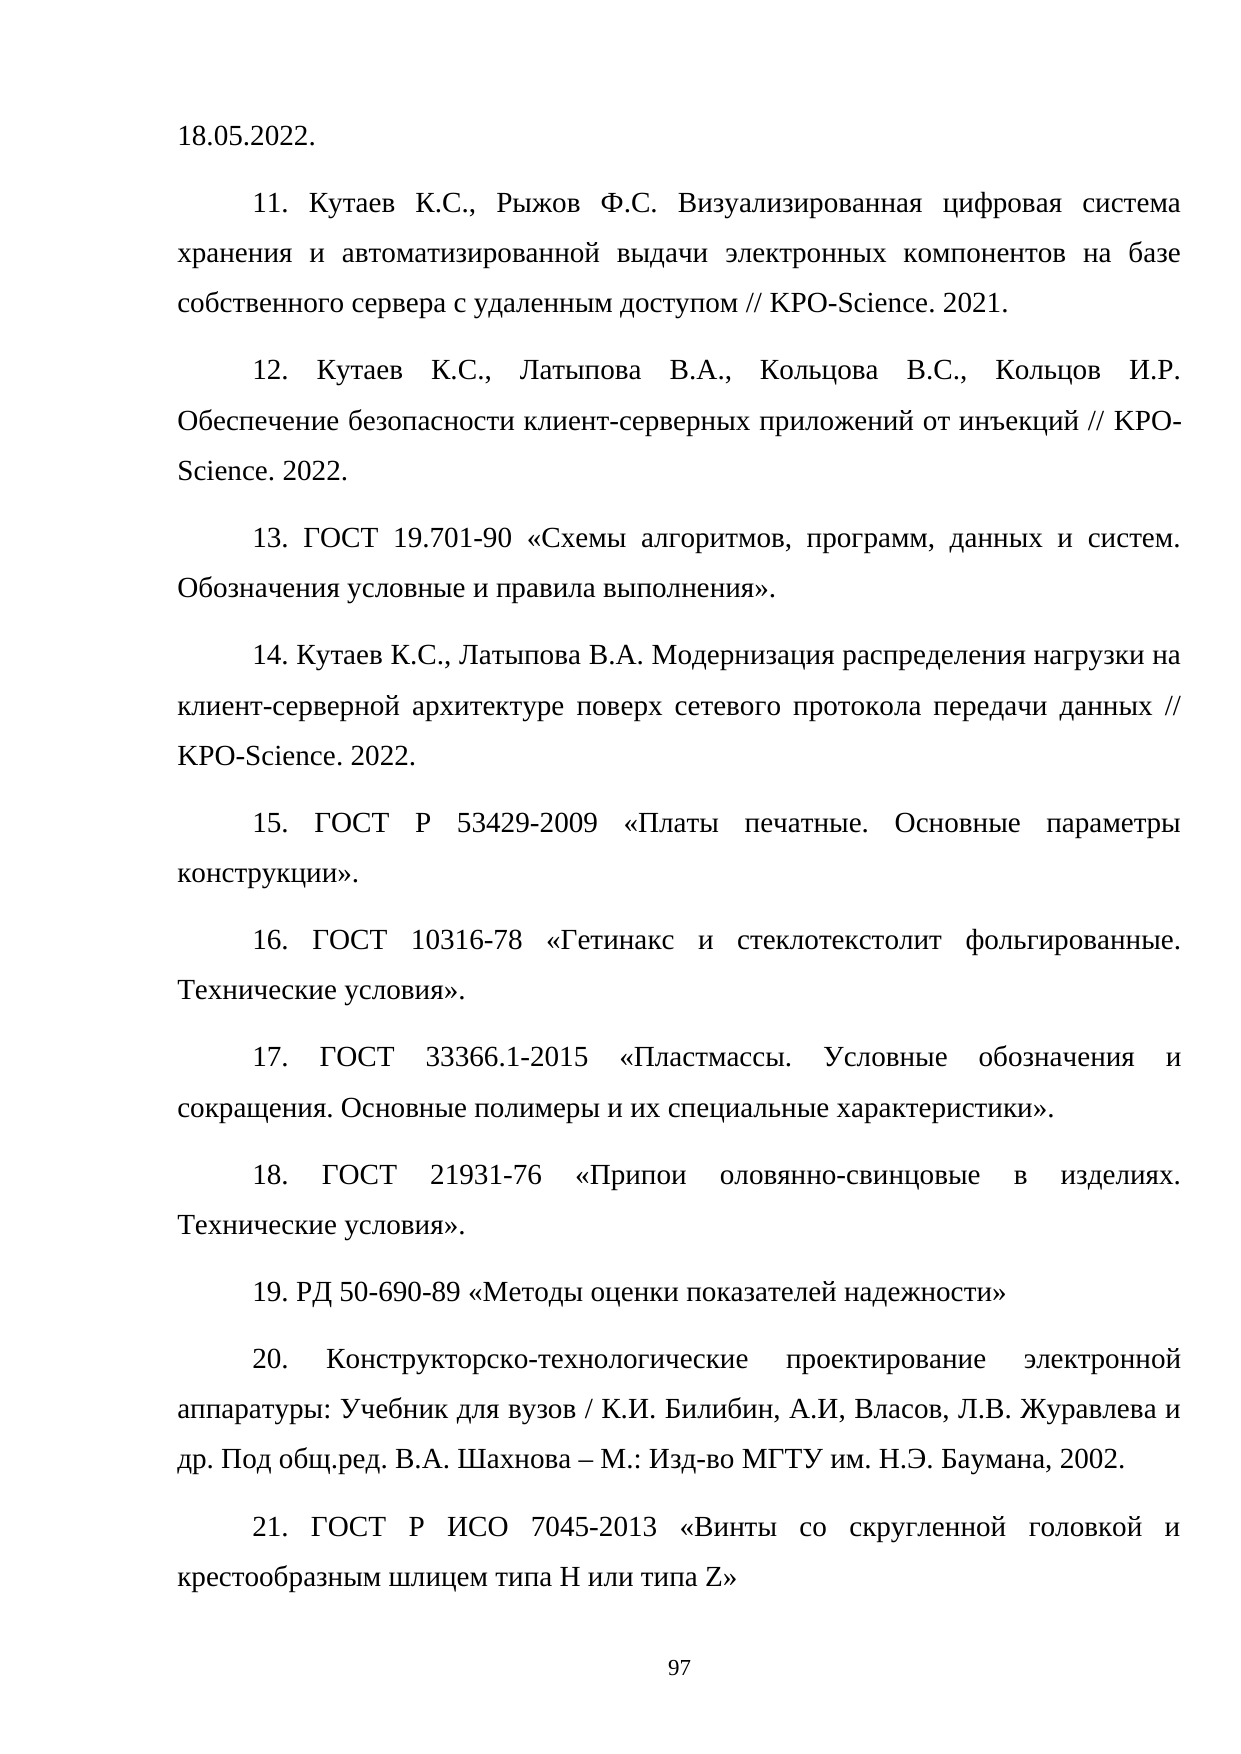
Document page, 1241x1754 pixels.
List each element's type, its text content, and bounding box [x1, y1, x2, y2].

text 21. ГОСТ Р ИСО 7045-2013 «Винты со скругленной головкой и крестообразным шлицем типа Н или типа Z» [177, 1509, 1182, 1592]
text 20. Конструкторско-технологические проектирование электронной аппаратуры: Учебник для вузов / К.И. Билибин, А.И, Власов, Л.В. Журавлева и др. Под общ.ред. В.А. Шахнова – М.: Изд-во МГТУ им. Н.Э. Баумана, 2002. [177, 1341, 1182, 1475]
text 16. ГОСТ 10316-78 «Гетинакс и стеклотекстолит фольгированные. Технические условия». [177, 922, 1182, 1006]
text 14. Кутаев К.С., Латыпова В.А. Модернизация распределения нагрузки на клиент-серверной архитектуре поверх сетевого протокола передачи данных // KPO-Science. 2022. [177, 637, 1182, 771]
text 13. ГОСТ 19.701-90 «Схемы алгоритмов, программ, данных и систем. Обозначения условные и правила выполнения». [177, 520, 1182, 604]
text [177, 118, 1182, 152]
text 17. ГОСТ 33366.1-2015 «Пластмассы. Условные обозначения и сокращения. Основные полимеры и их специальные характеристики». [177, 1039, 1182, 1123]
text 11. Кутаев К.С., Рыжов Ф.С. Визуализированная цифровая система хранения и автоматизированной выдачи электронных компонентов на базе собственного сервера с удаленным доступом // KPO-Science. 2021. [177, 185, 1182, 319]
text 19. РД 50-690-89 «Методы оценки показателей надежности» [177, 1274, 1182, 1308]
text 15. ГОСТ Р 53429-2009 «Платы печатные. Основные параметры конструкции». [177, 805, 1182, 889]
text 12. Кутаев К.С., Латыпова В.А., Кольцова В.С., Кольцов И.Р. Обеспечение безопасности клиент-серверных приложений от инъекций // KPO-Science. 2022. [177, 352, 1182, 487]
text 18. ГОСТ 21931-76 «Припои оловянно-свинцовые в изделиях. Технические условия». [177, 1157, 1182, 1241]
